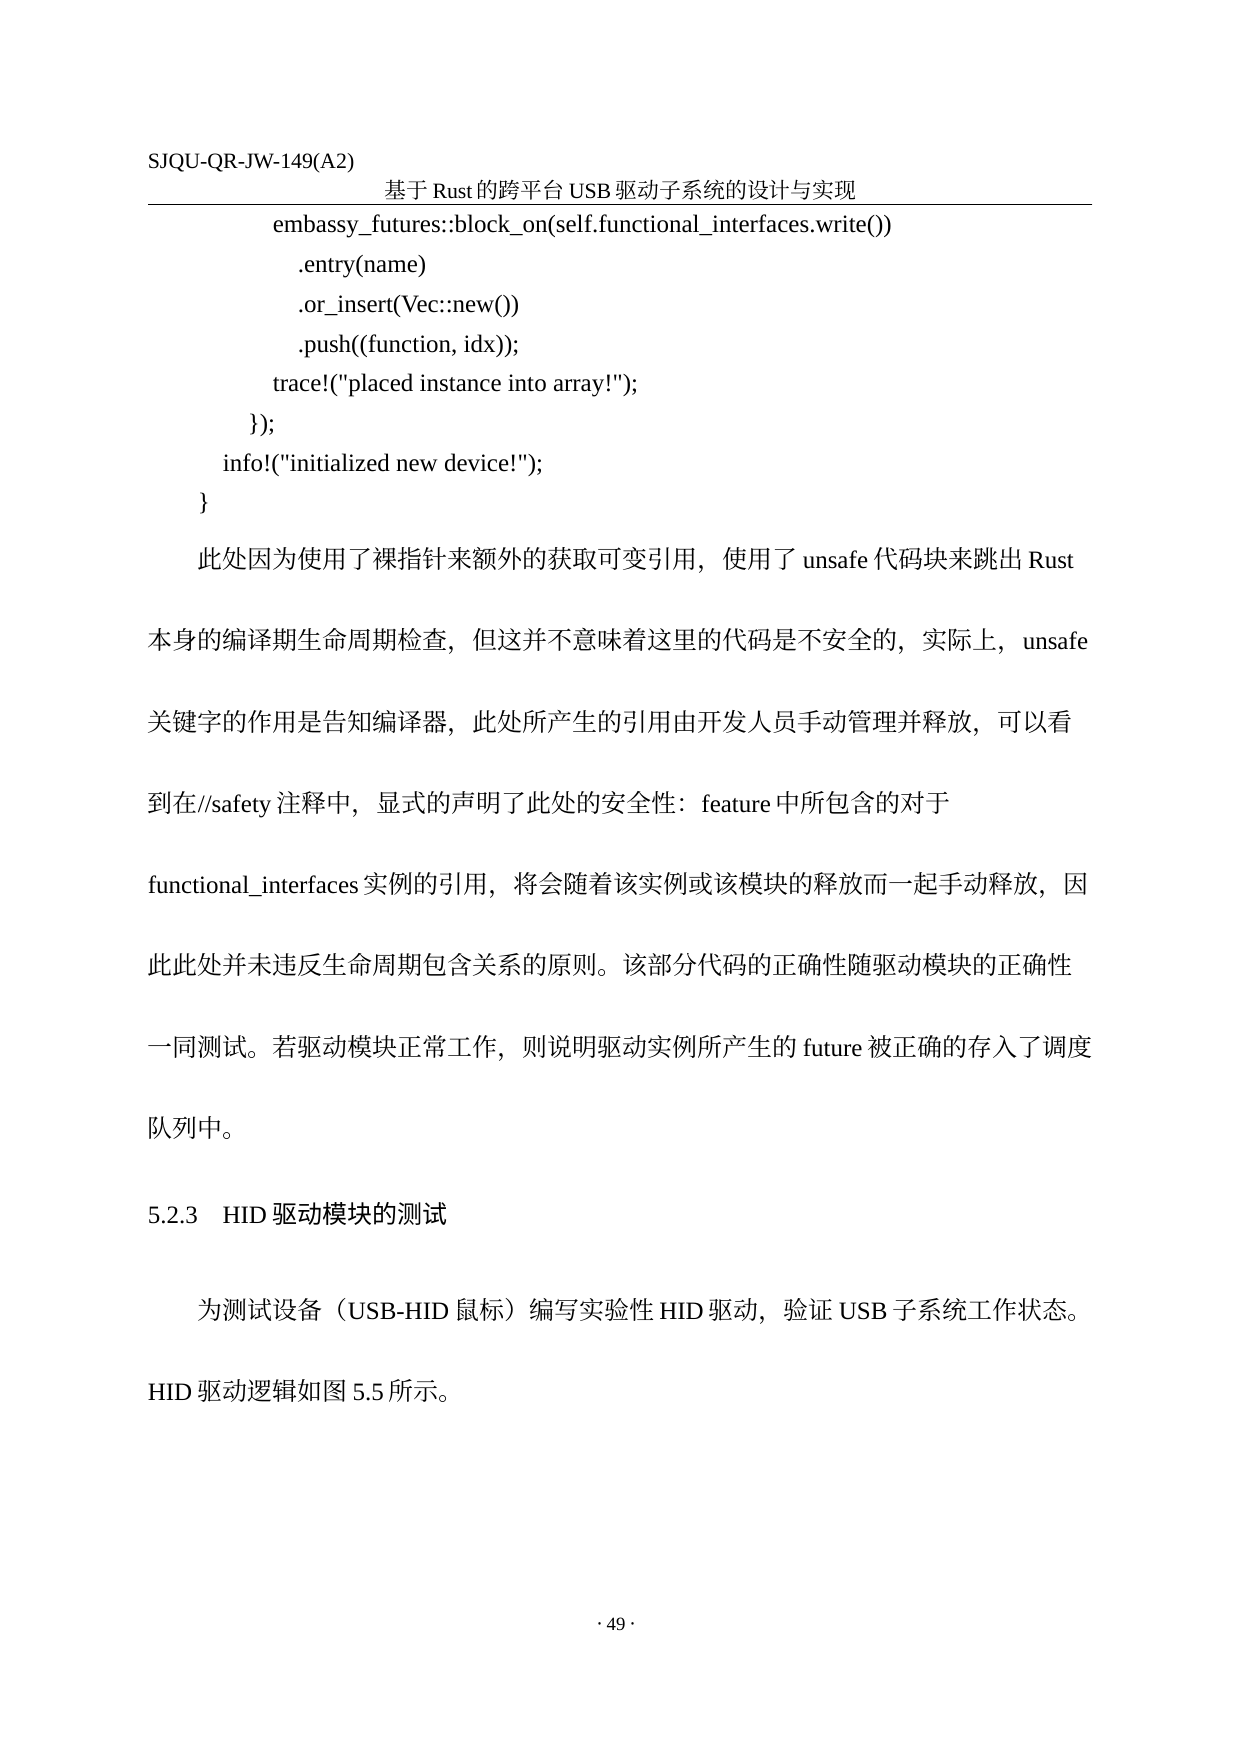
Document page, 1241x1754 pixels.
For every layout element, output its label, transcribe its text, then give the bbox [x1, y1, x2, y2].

text }); [148, 406, 1092, 439]
text } [148, 486, 1092, 518]
text trace!("placed instance into array!"); [148, 366, 1092, 399]
text .push((function, idx)); [148, 327, 1092, 359]
text 为测试设备（USB-HID鼠标）编写实验性HID驱动，验证USB子系统工作状态。HID驱动逻辑如图5.5所示。 [148, 1276, 1092, 1422]
text 此处因为使用了裸指针来额外的获取可变引用，使用了unsafe代码块来跳出Rust本身的编译期生命周期检查，但这并不意味着这里的代码是不安全的，实际上，unsafe关键字的作用是告知编译器，此处所产生的引用由开发人员手动管理并释放，可以看到在//safety注释中，显式的声明了此处的安全性：feature中所包含的对于functional_interfaces实例的引用，将会随着该实例或该模块的释放而一起手动释放，因此此处并未违反生命周期包含关系的原则。该部分代码的正确性随驱动模块的正确性一同测试。若驱动模块正常工作，则说明驱动实例所产生的future被正确的存入了调度队列中。 [148, 525, 1092, 1159]
text embassy_futures::block_on(self.functional_interfaces.write()) [148, 208, 1092, 240]
text .or_insert(Vec::new()) [148, 287, 1092, 319]
text .entry(name) [148, 247, 1092, 280]
text info!("initialized new device!"); [148, 446, 1092, 478]
subtitle HID驱动模块的测试 [148, 1180, 1092, 1245]
